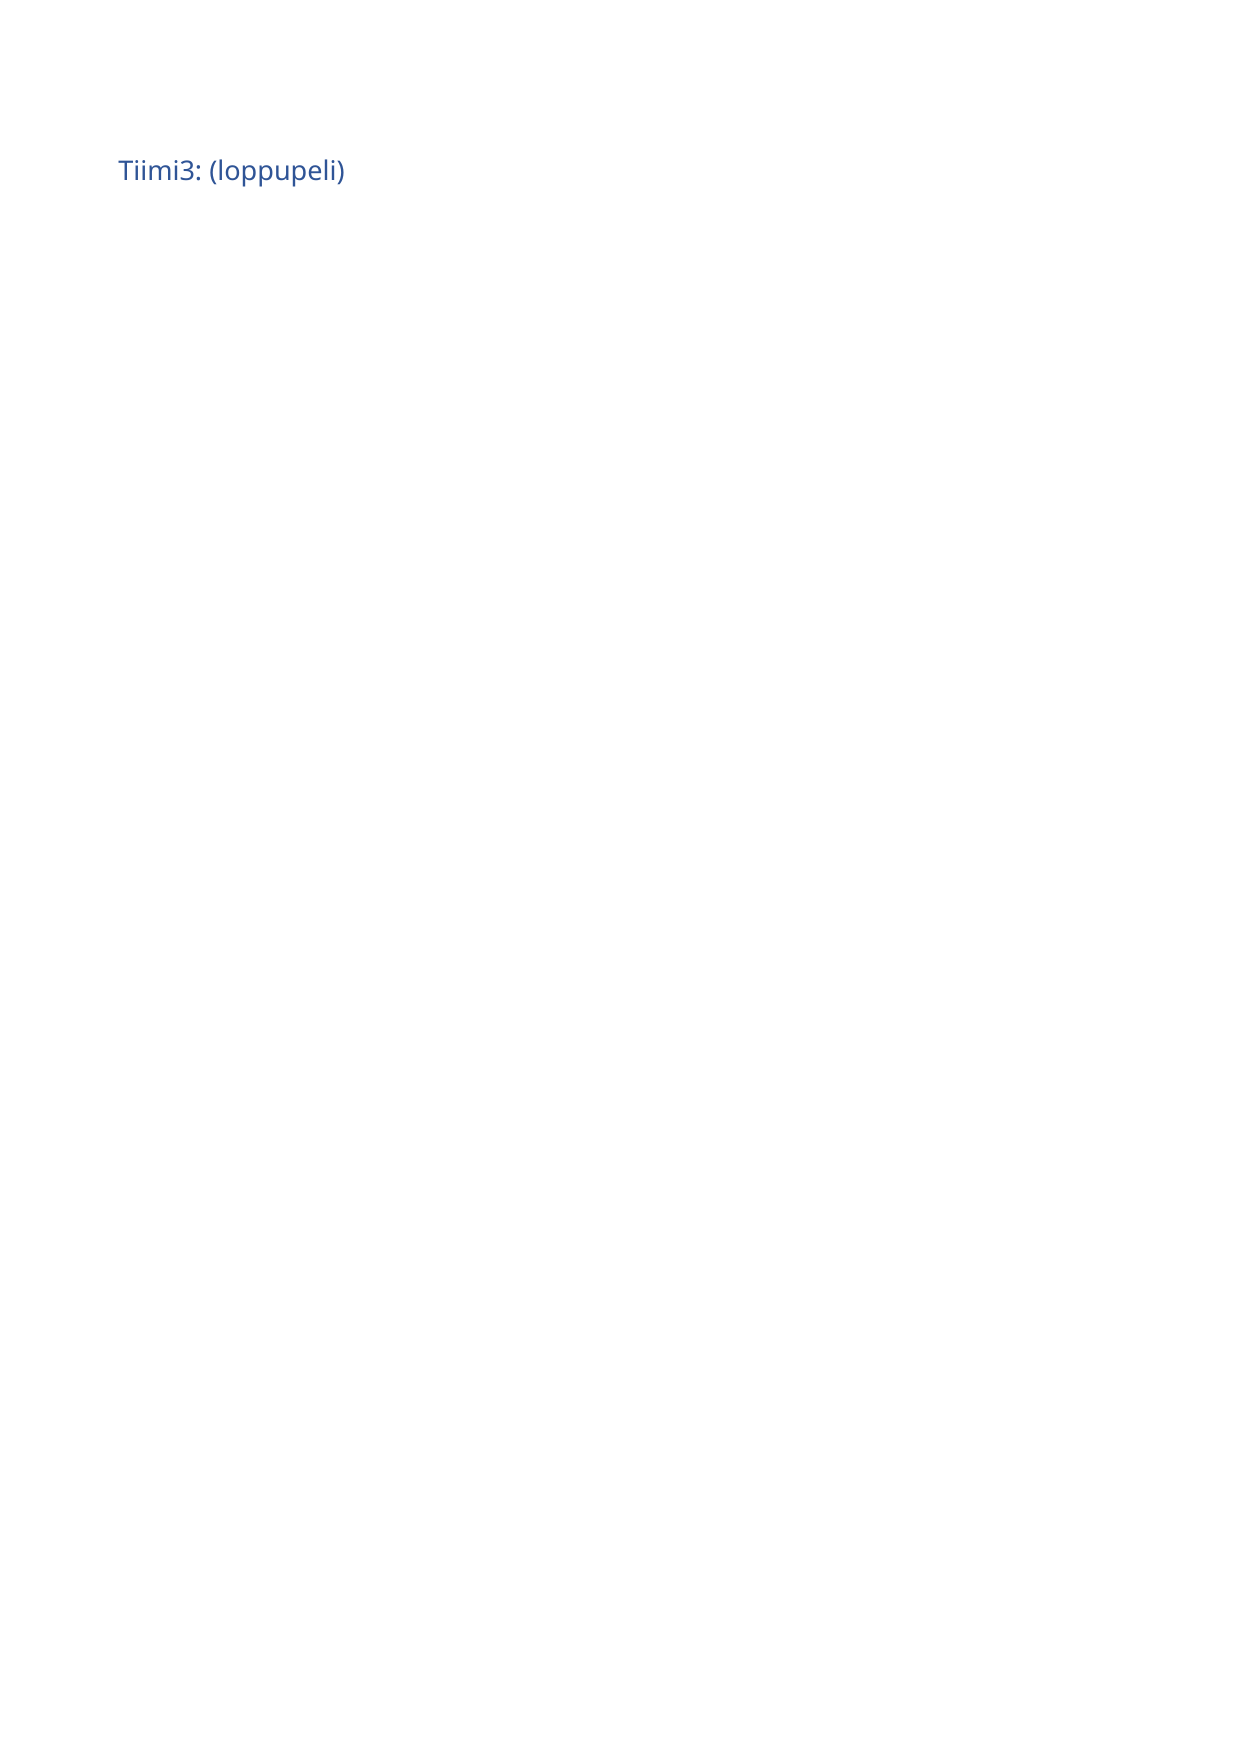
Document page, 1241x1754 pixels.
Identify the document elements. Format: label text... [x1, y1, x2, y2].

subtitle Tiimi3: (loppupeli) [118, 152, 1122, 189]
